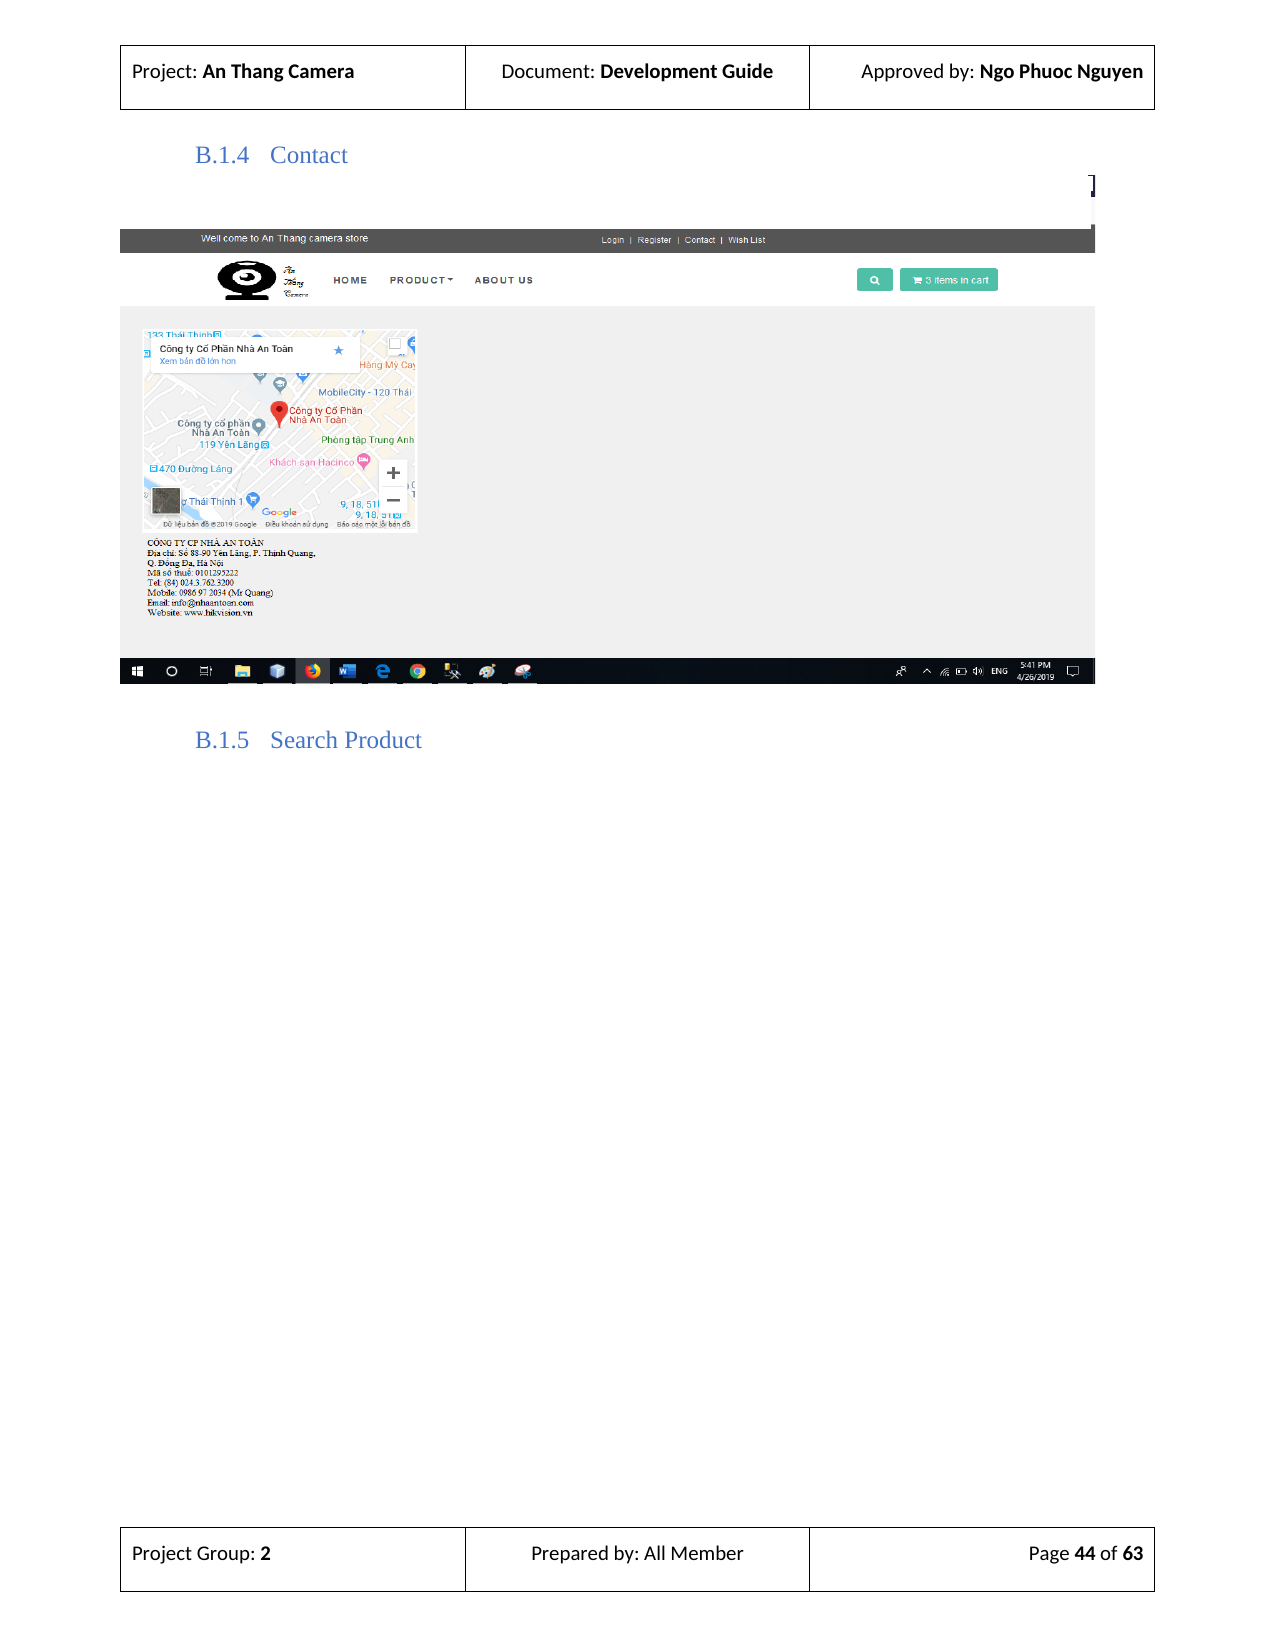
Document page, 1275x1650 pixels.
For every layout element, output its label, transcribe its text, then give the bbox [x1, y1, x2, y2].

list Search Product [195, 725, 1155, 753]
list Contact [195, 141, 1155, 169]
picture [120, 175, 1096, 684]
